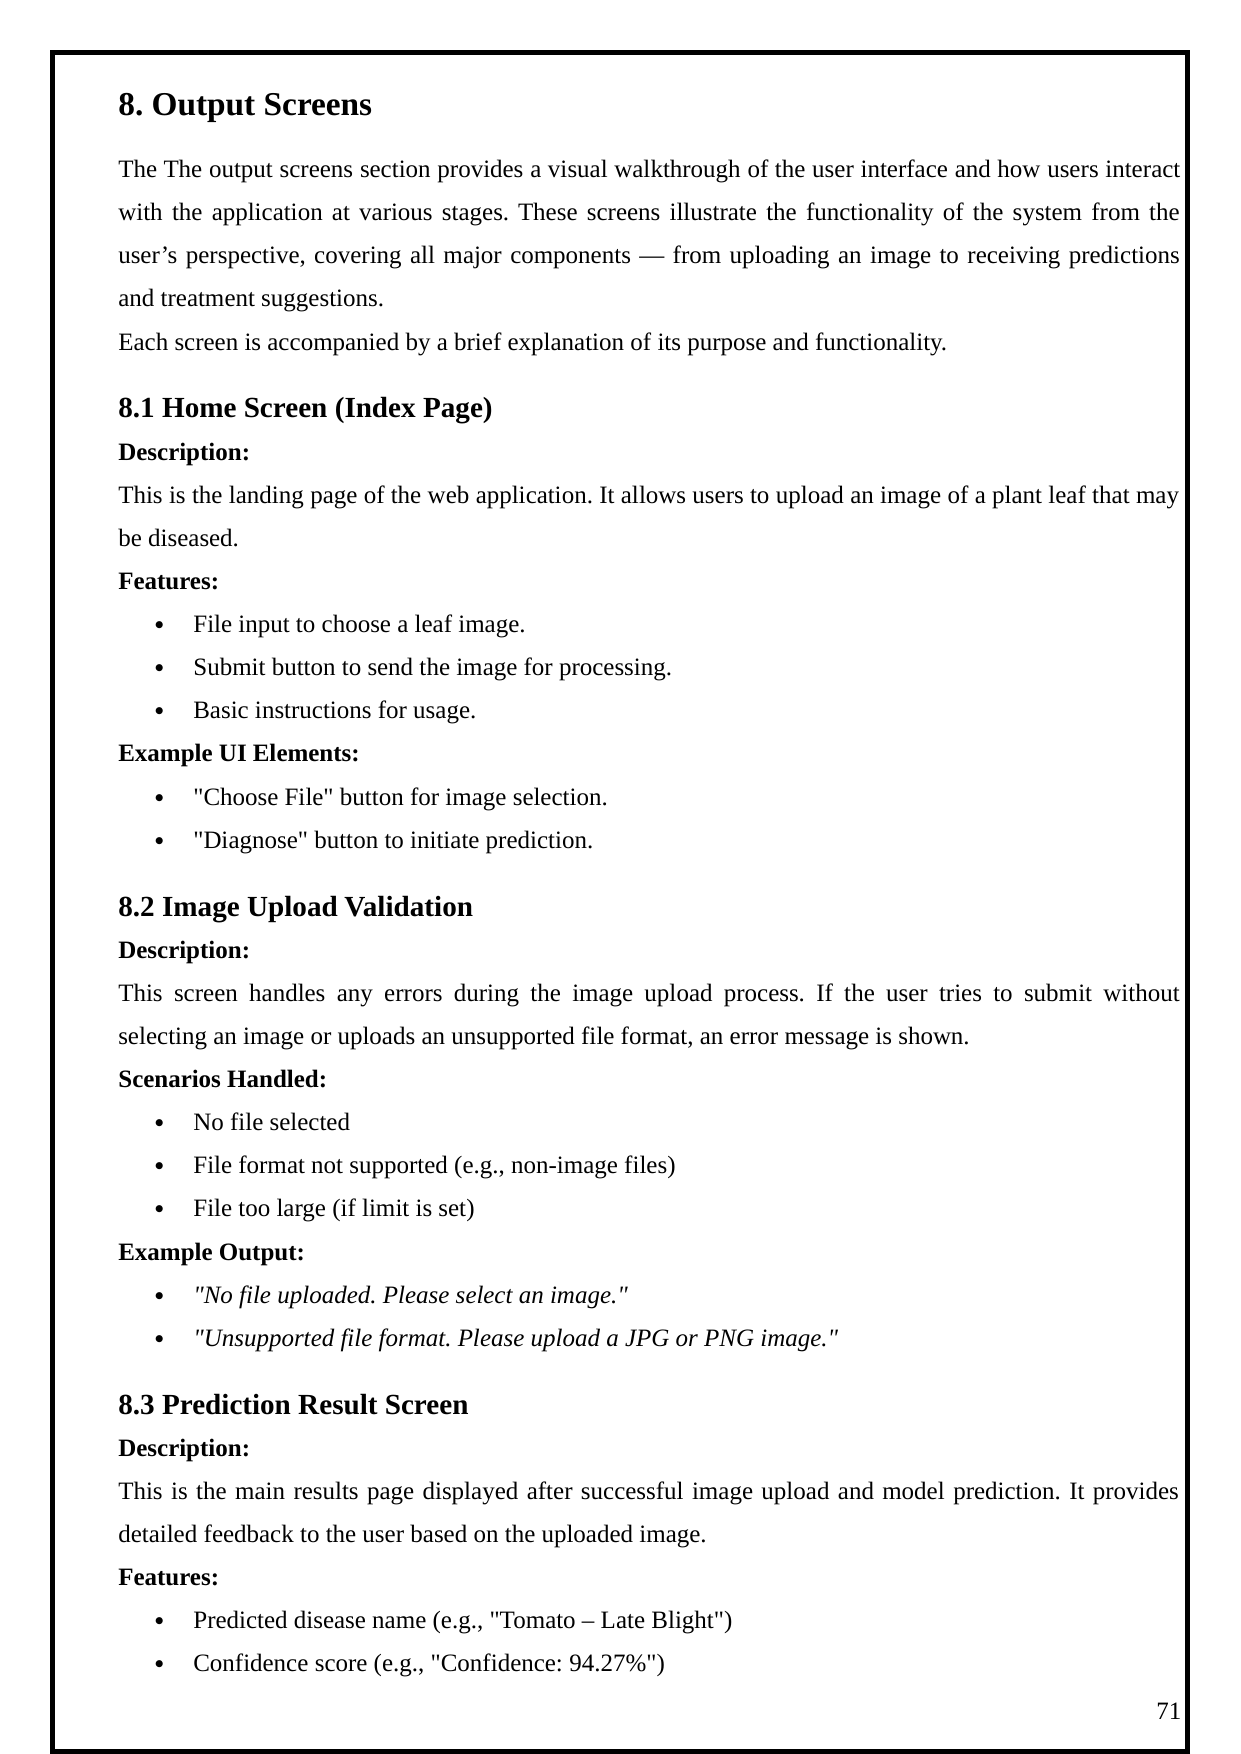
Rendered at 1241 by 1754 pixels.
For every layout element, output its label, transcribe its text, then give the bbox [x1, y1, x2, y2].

subtitle 8. Output Screens [118, 84, 1181, 122]
text Each screen is accompanied by a brief explanation of its purpose and functionality. [118, 327, 1181, 355]
text Scenarios Handled: [118, 1064, 1181, 1093]
list "Choose File" button for image selection. [156, 782, 1181, 810]
text Description: This is the main results page displayed after successful image upload and model prediction. It provides detailed feedback to the user based on the uploaded image. [118, 1433, 1181, 1548]
text Example Output: [118, 1237, 1181, 1265]
list Submit button to send the image for processing. [156, 652, 1181, 681]
subtitle 8.2 Image Upload Validation [118, 889, 1181, 922]
text Example UI Elements: [118, 738, 1181, 767]
list File too large (if limit is set) [156, 1193, 1181, 1222]
list "Unsupported file format. Please upload a JPG or PNG image." [156, 1323, 1181, 1352]
list File format not supported (e.g., non-image files) [156, 1150, 1181, 1179]
text The The output screens section provides a visual walkthrough of the user interface and how users interact with the application at various stages. These screens illustrate the functionality of the system from the user’s perspective, covering all major components — from uploading an image to receiving predictions and treatment suggestions. [118, 154, 1181, 312]
list Predicted disease name (e.g., "Tomato – Late Blight") [156, 1605, 1181, 1634]
list File input to choose a leaf image. [156, 609, 1181, 638]
text Features: [118, 1562, 1181, 1591]
text Features: [118, 566, 1181, 595]
list No file selected [156, 1107, 1181, 1136]
list "Diagnose" button to initiate prediction. [156, 825, 1181, 853]
subtitle 8.1 Home Screen (Index Page) [118, 391, 1181, 424]
list "No file uploaded. Please select an image." [156, 1280, 1181, 1308]
text Description: This screen handles any errors during the image upload process. If the user tries to submit without selecting an image or uploads an unsupported file format, an error message is shown. [118, 935, 1181, 1050]
text Description: This is the landing page of the web application. It allows users to upload an image of a plant leaf that may be diseased. [118, 437, 1181, 552]
list Basic instructions for usage. [156, 695, 1181, 724]
subtitle 8.3 Prediction Result Screen [118, 1387, 1181, 1420]
list Confidence score (e.g., "Confidence: 94.27%") [156, 1648, 1181, 1677]
